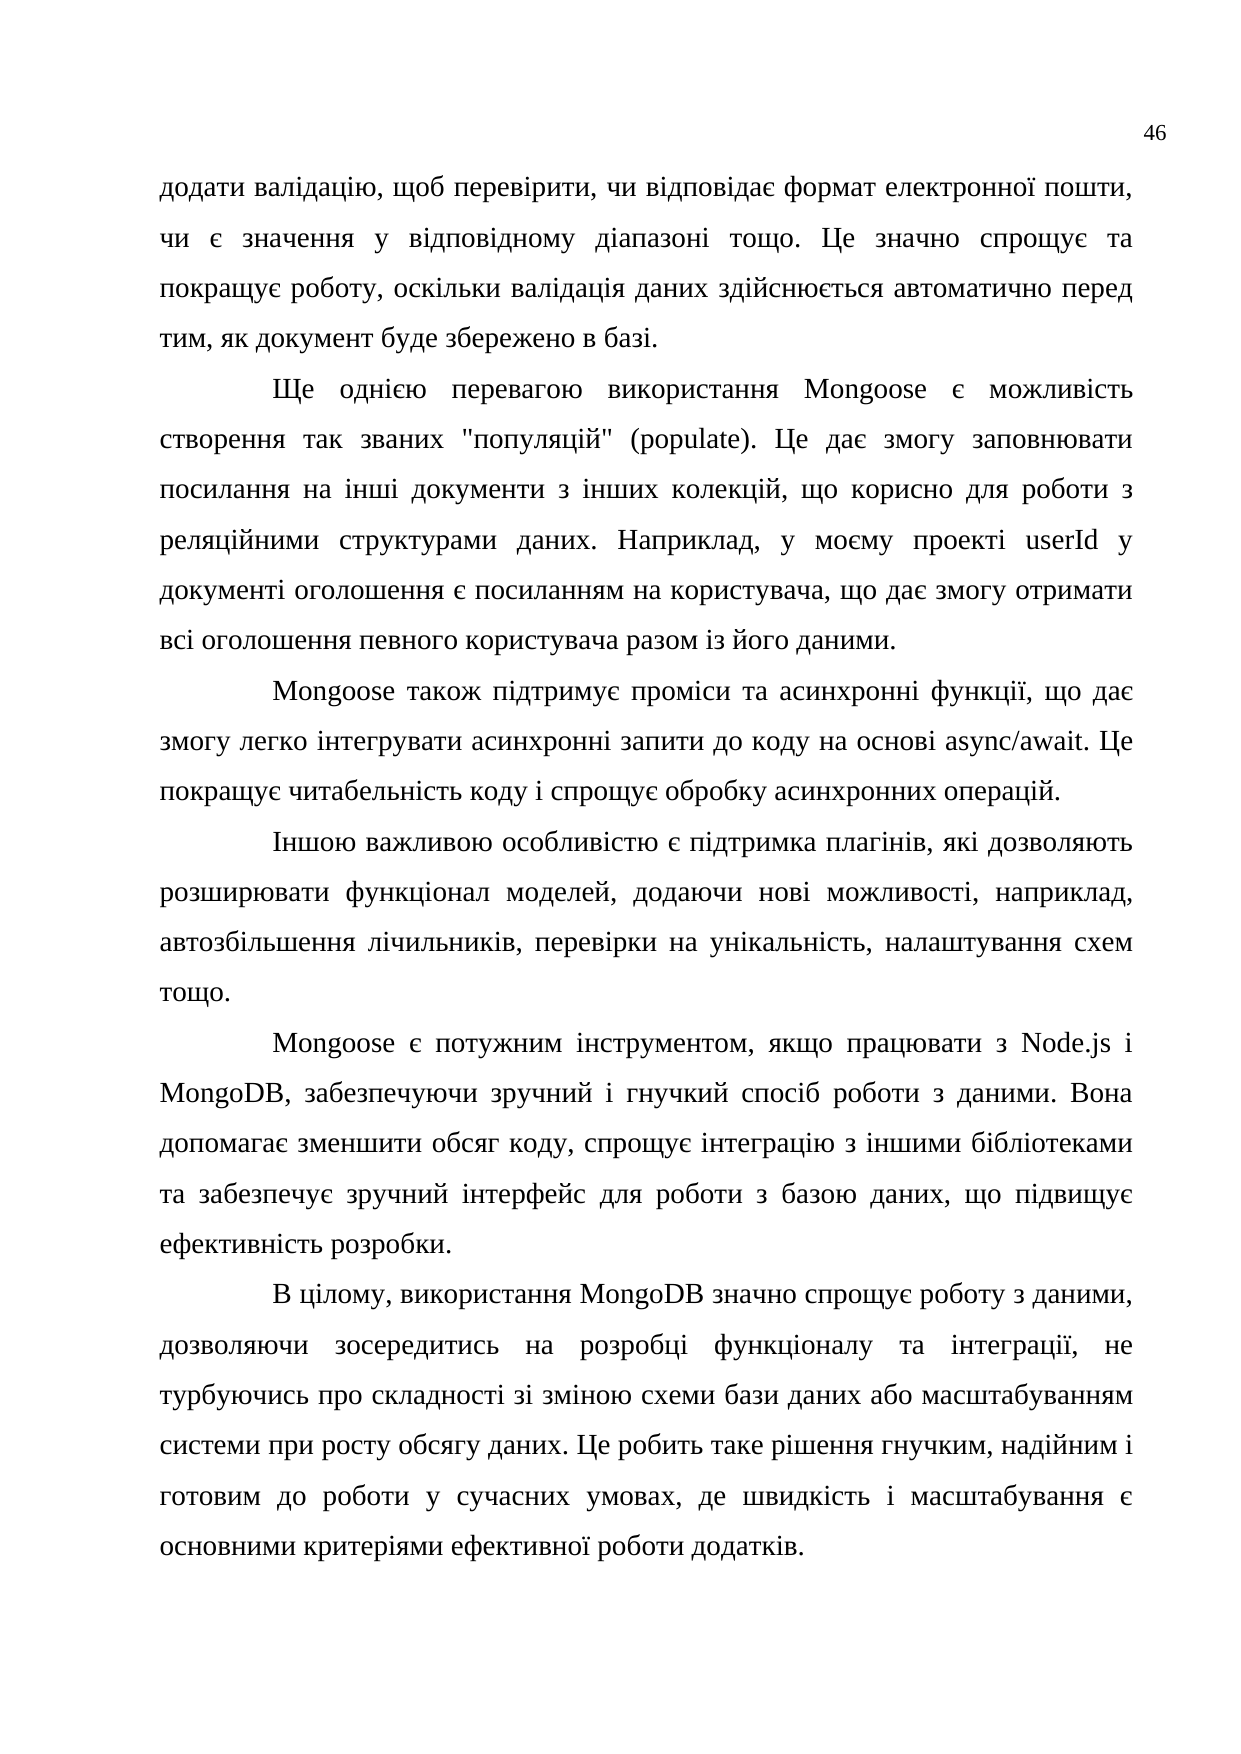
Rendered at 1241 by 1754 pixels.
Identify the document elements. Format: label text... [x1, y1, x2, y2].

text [159, 169, 1134, 354]
text Mongoose є потужним інструментом, якщо працювати з Node.js і MongoDB, забезпечуючи зручний і гнучкий спосіб роботи з даними. Вона допомагає зменшити обсяг коду, спрощує інтеграцію з іншими бібліотеками та забезпечує зручний інтерфейс для роботи з базою даних, що підвищує ефективність розробки. [159, 1025, 1134, 1260]
text Іншою важливою особливістю є підтримка плагінів, які дозволяють розширювати функціонал моделей, додаючи нові можливості, наприклад, автозбільшення лічильників, перевірки на унікальність, налаштування схем тощо. [159, 824, 1134, 1008]
text В цілому, використання MongoDB значно спрощує роботу з даними, дозволяючи зосередитись на розробці функціоналу та інтеграції, не турбуючись про складності зі зміною схеми бази даних або масштабуванням системи при росту обсягу даних. Це робить таке рішення гнучким, надійним і готовим до роботи у сучасних умовах, де швидкість і масштабування є основними критеріями ефективної роботи додатків. [159, 1276, 1134, 1562]
text Mongoose також підтримує проміси та асинхронні функції, що дає змогу легко інтегрувати асинхронні запити до коду на основі async/await. Це покращує читабельність коду і спрощує обробку асинхронних операцій. [159, 673, 1134, 807]
text Ще однією перевагою використання Mongoose є можливість створення так званих "популяцій" (populate). Це дає змогу заповнювати посилання на інші документи з інших колекцій, що корисно для роботи з реляційними структурами даних. Наприклад, у моєму проекті userId у документі оголошення є посиланням на користувача, що дає змогу отримати всі оголошення певного користувача разом із його даними. [159, 371, 1134, 656]
